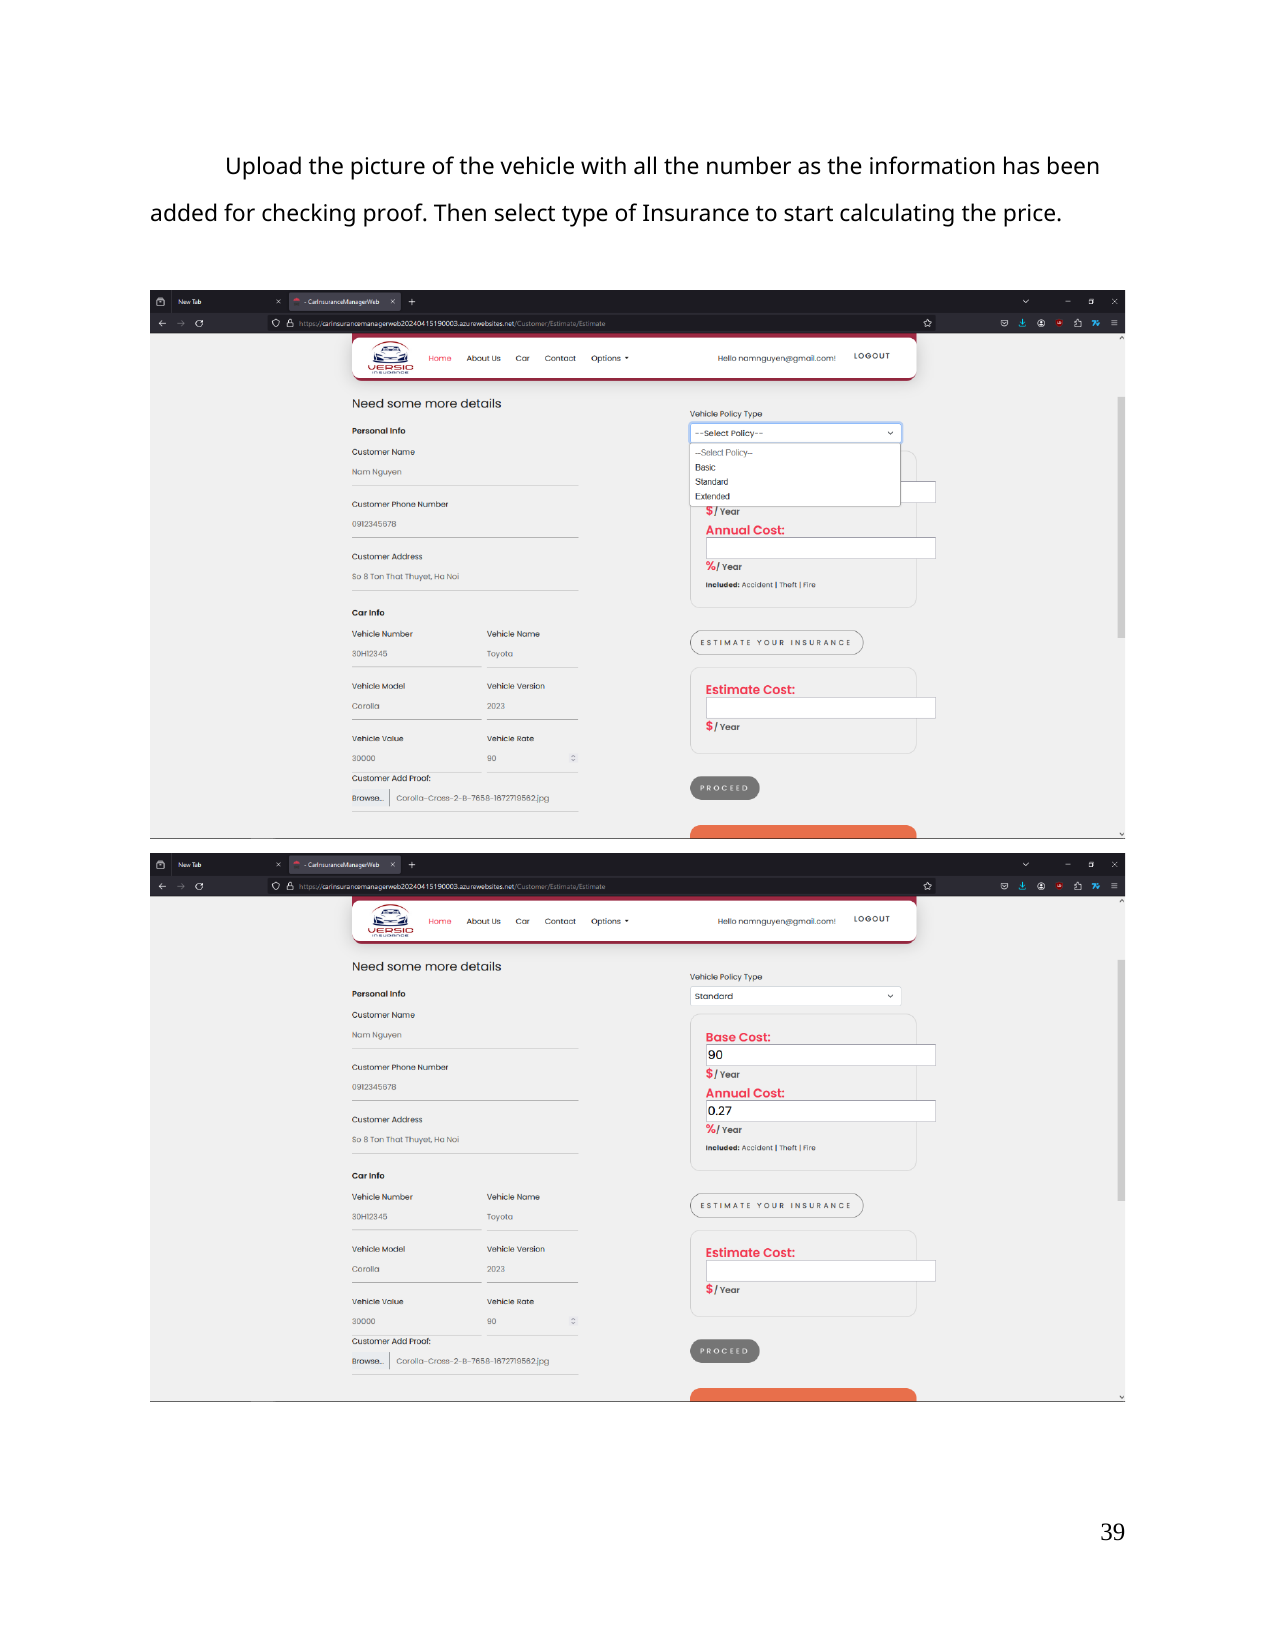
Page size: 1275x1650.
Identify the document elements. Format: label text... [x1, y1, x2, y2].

text Upload the picture of the vehicle with all the number as the information has been added for checking proof. Then select type of Insurance to start calculating the price. [150, 150, 1125, 228]
picture [150, 290, 1125, 839]
picture [150, 853, 1125, 1402]
